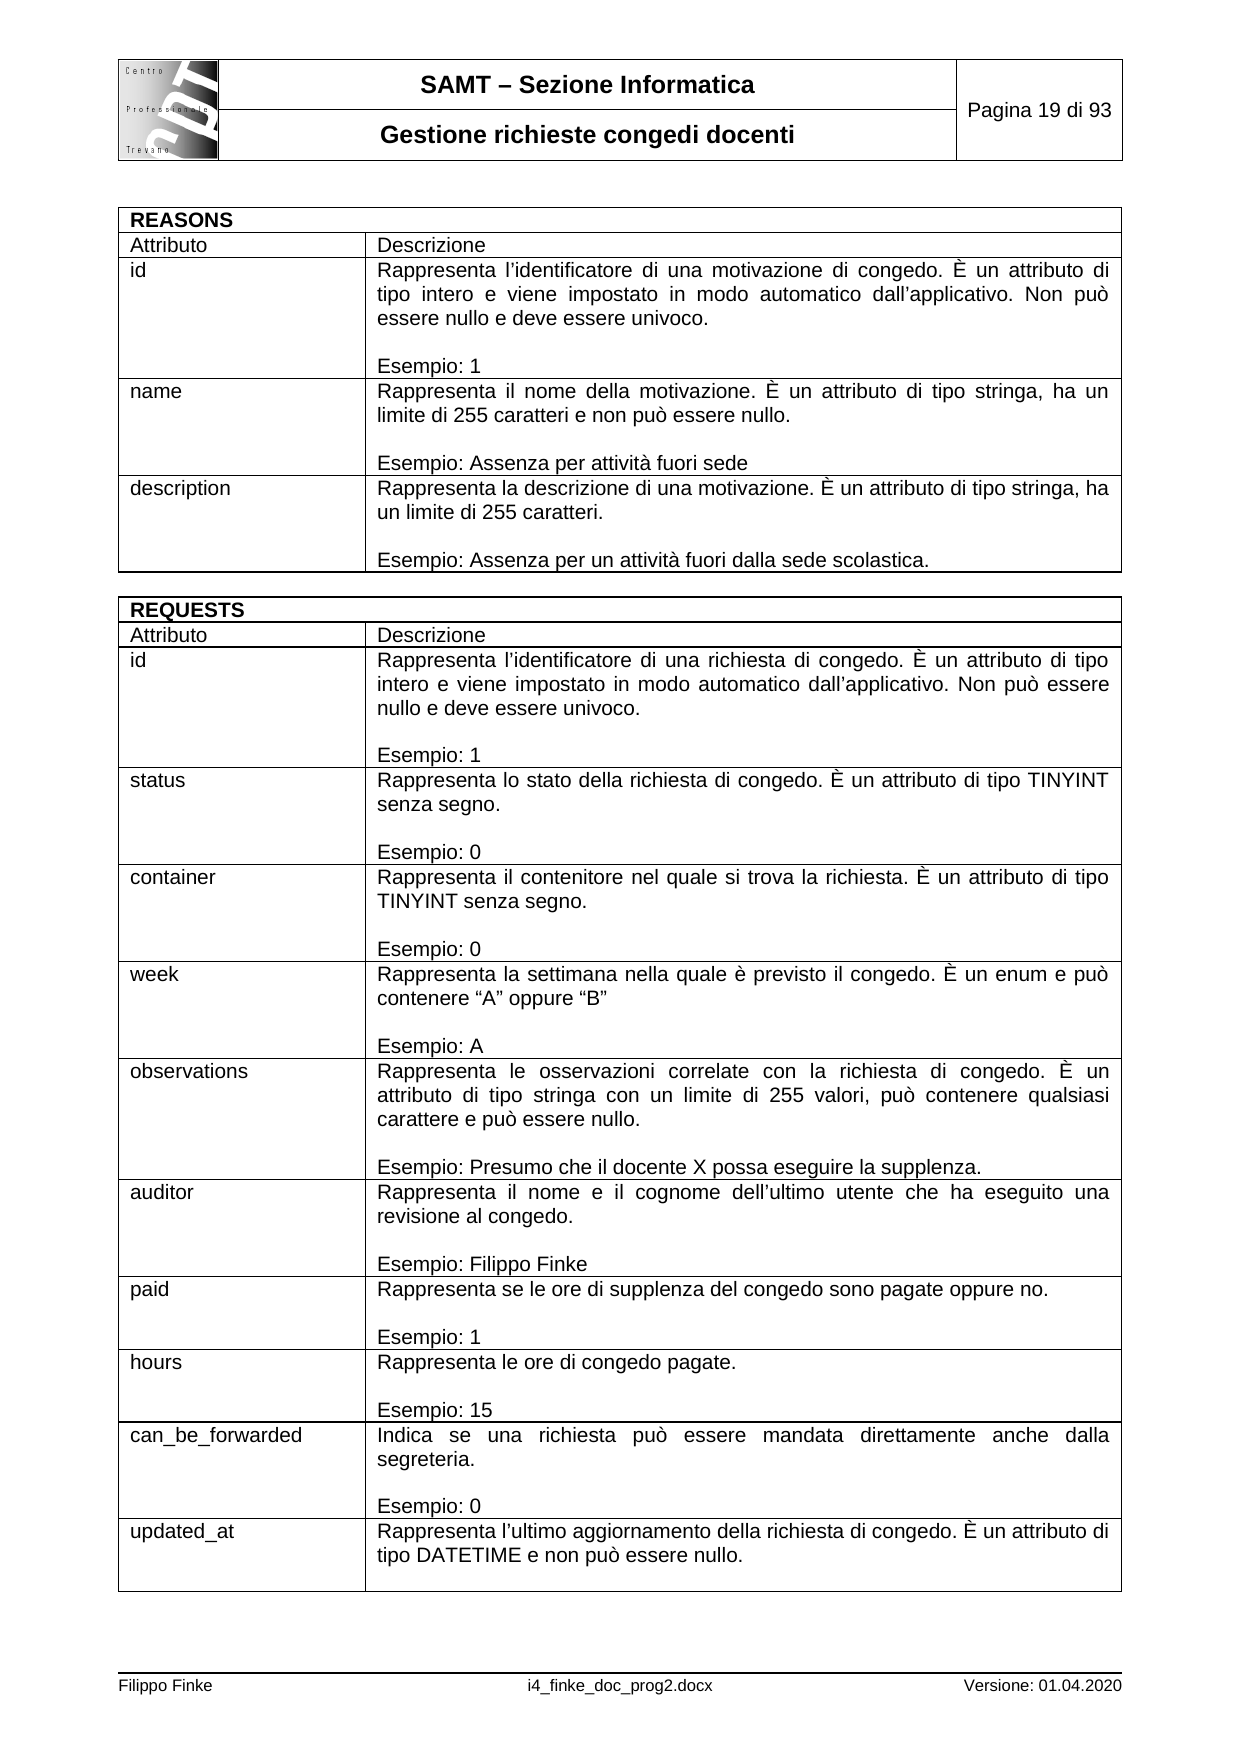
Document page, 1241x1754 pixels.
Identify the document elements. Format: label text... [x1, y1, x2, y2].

table_cell status [119, 768, 365, 864]
table_cell Rappresenta lo stato della richiesta di congedo. È un attributo di tipo TINYINT senza segno. Esempio: 0 [366, 768, 1121, 864]
table_cell Rappresenta la descrizione di una motivazione. È un attributo di tipo stringa, ha un limite di 255 caratteri. Esempio: Assenza per un attività fuori dalla sede scolastica. [366, 476, 1121, 571]
table_cell updated_at [119, 1519, 365, 1591]
table_header REQUESTS [119, 598, 1121, 621]
table_cell can_be_forwarded [119, 1423, 365, 1518]
table_cell observations [119, 1059, 365, 1179]
table_cell container [119, 865, 365, 961]
table_cell Rappresenta l’identificatore di una motivazione di congedo. È un attributo di tipo intero e viene impostato in modo automatico dall’applicativo. Non può essere nullo e deve essere univoco. Esempio: 1 [366, 258, 1121, 378]
table_cell auditor [119, 1180, 365, 1276]
table_header REASONS [119, 208, 1121, 232]
table_cell Rappresenta l’ultimo aggiornamento della richiesta di congedo. È un attributo di tipo DATETIME e non può essere nullo. Esempio: 2020-01-29 14:16:59 [366, 1519, 1121, 1591]
table_cell Rappresenta se le ore di supplenza del congedo sono pagate oppure no. Esempio: 1 [366, 1277, 1121, 1348]
table_cell Rappresenta le osservazioni correlate con la richiesta di congedo. È un attributo di tipo stringa con un limite di 255 valori, può contenere qualsiasi carattere e può essere nullo. Esempio: Presumo che il docente X possa eseguire la supplenza. [366, 1059, 1121, 1179]
table_cell description [119, 476, 365, 571]
picture [118, 60, 218, 159]
table_cell Indica se una richiesta può essere mandata direttamente anche dalla segreteria. Esempio: 0 [366, 1423, 1121, 1518]
table_cell Rappresenta il nome della motivazione. È un attributo di tipo stringa, ha un limite di 255 caratteri e non può essere nullo. Esempio: Assenza per attività fuori sede [366, 379, 1121, 474]
table_cell Descrizione [366, 623, 1121, 646]
table_cell week [119, 962, 365, 1058]
table_cell Attributo [119, 233, 365, 257]
table_cell id [119, 648, 365, 767]
table_cell paid [119, 1277, 365, 1348]
table_cell Rappresenta le ore di congedo pagate. Esempio: 15 [366, 1350, 1121, 1421]
table_cell Rappresenta il nome e il cognome dell’ultimo utente che ha eseguito una revisione al congedo. Esempio: Filippo Finke [366, 1180, 1121, 1276]
table_cell Rappresenta il contenitore nel quale si trova la richiesta. È un attributo di tipo TINYINT senza segno. Esempio: 0 [366, 865, 1121, 961]
table_cell name [119, 379, 365, 474]
table_cell Attributo [119, 623, 365, 646]
table_cell hours [119, 1350, 365, 1421]
table_cell Rappresenta l’identificatore di una richiesta di congedo. È un attributo di tipo intero e viene impostato in modo automatico dall’applicativo. Non può essere nullo e deve essere univoco. Esempio: 1 [366, 648, 1121, 767]
table_cell Rappresenta la settimana nella quale è previsto il congedo. È un enum e può contenere “A” oppure “B” Esempio: A [366, 962, 1121, 1058]
table_cell id [119, 258, 365, 378]
table_cell Descrizione [366, 233, 1121, 257]
